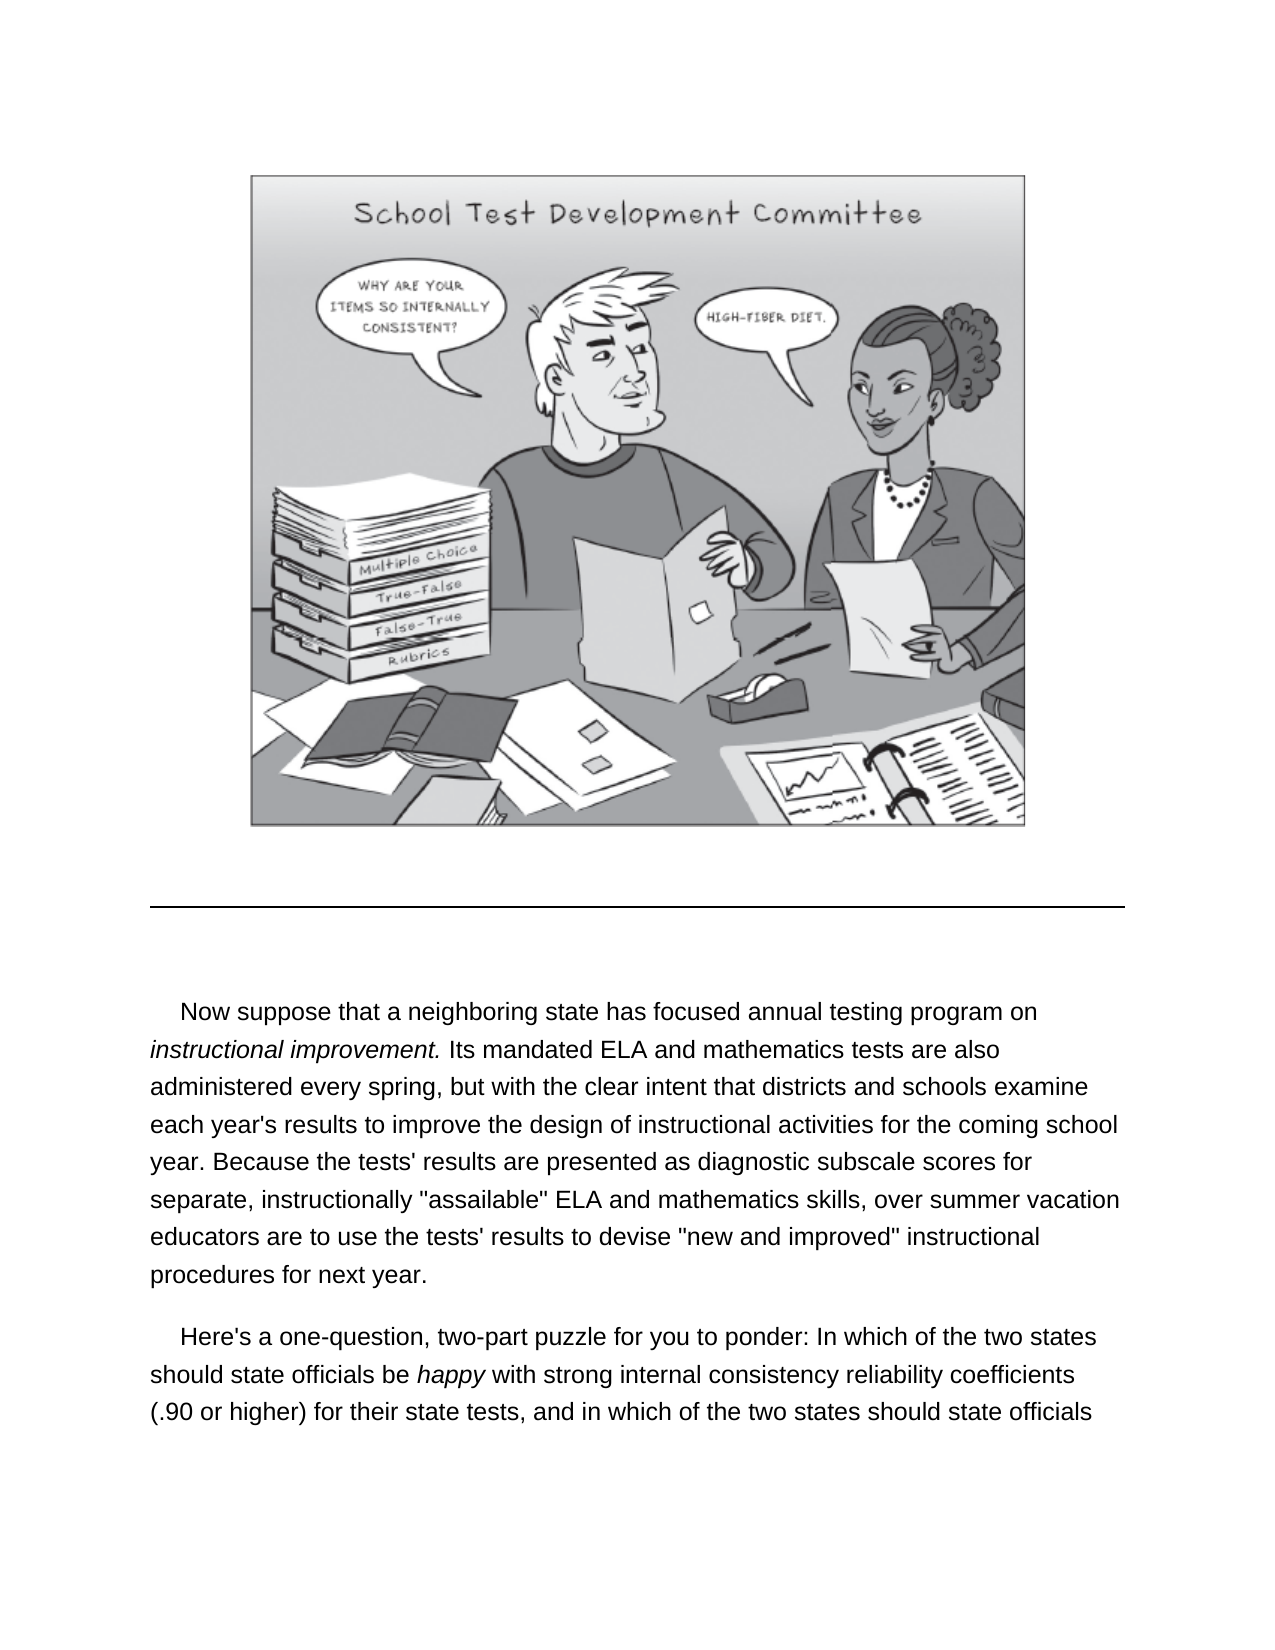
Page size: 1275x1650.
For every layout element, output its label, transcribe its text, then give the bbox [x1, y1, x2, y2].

picture [250, 175, 1025, 827]
text Now suppose that a neighboring state has focused annual testing program on instructional improvement. Its mandated ELA and mathematics tests are also administered every spring, but with the clear intent that districts and schools examine each year's results to improve the design of instructional activities for the coming school year. Because the tests' results are presented as diagnostic subscale scores for separate, instructionally "assailable" ELA and mathematics skills, over summer vacation educators are to use the tests' results to devise "new and improved" instructional procedures for next year. [150, 988, 1125, 1288]
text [150, 1313, 1125, 1426]
